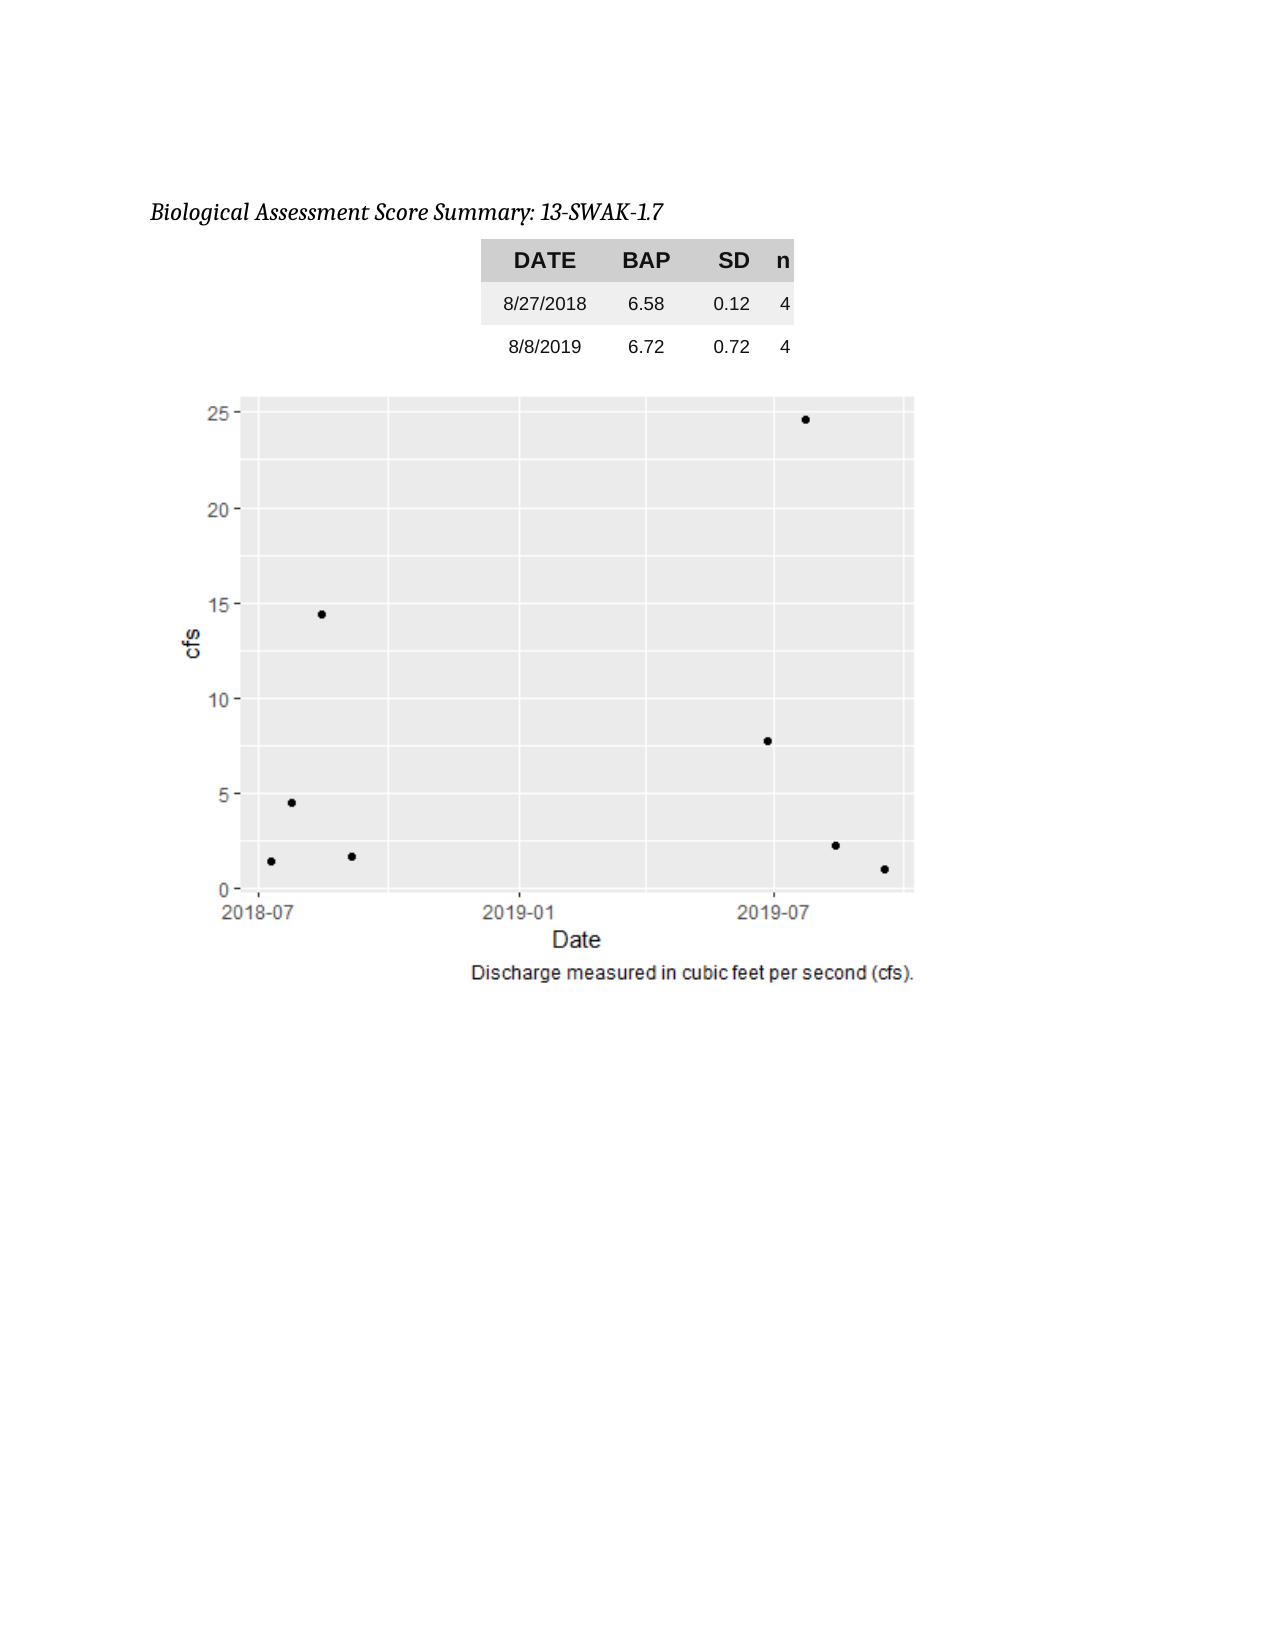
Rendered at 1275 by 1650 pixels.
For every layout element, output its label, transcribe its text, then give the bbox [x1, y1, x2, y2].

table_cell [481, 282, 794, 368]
picture [168, 386, 927, 994]
text Biological Assessment Score Summary: 13-SWAK-1.7 [150, 197, 1125, 226]
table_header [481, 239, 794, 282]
